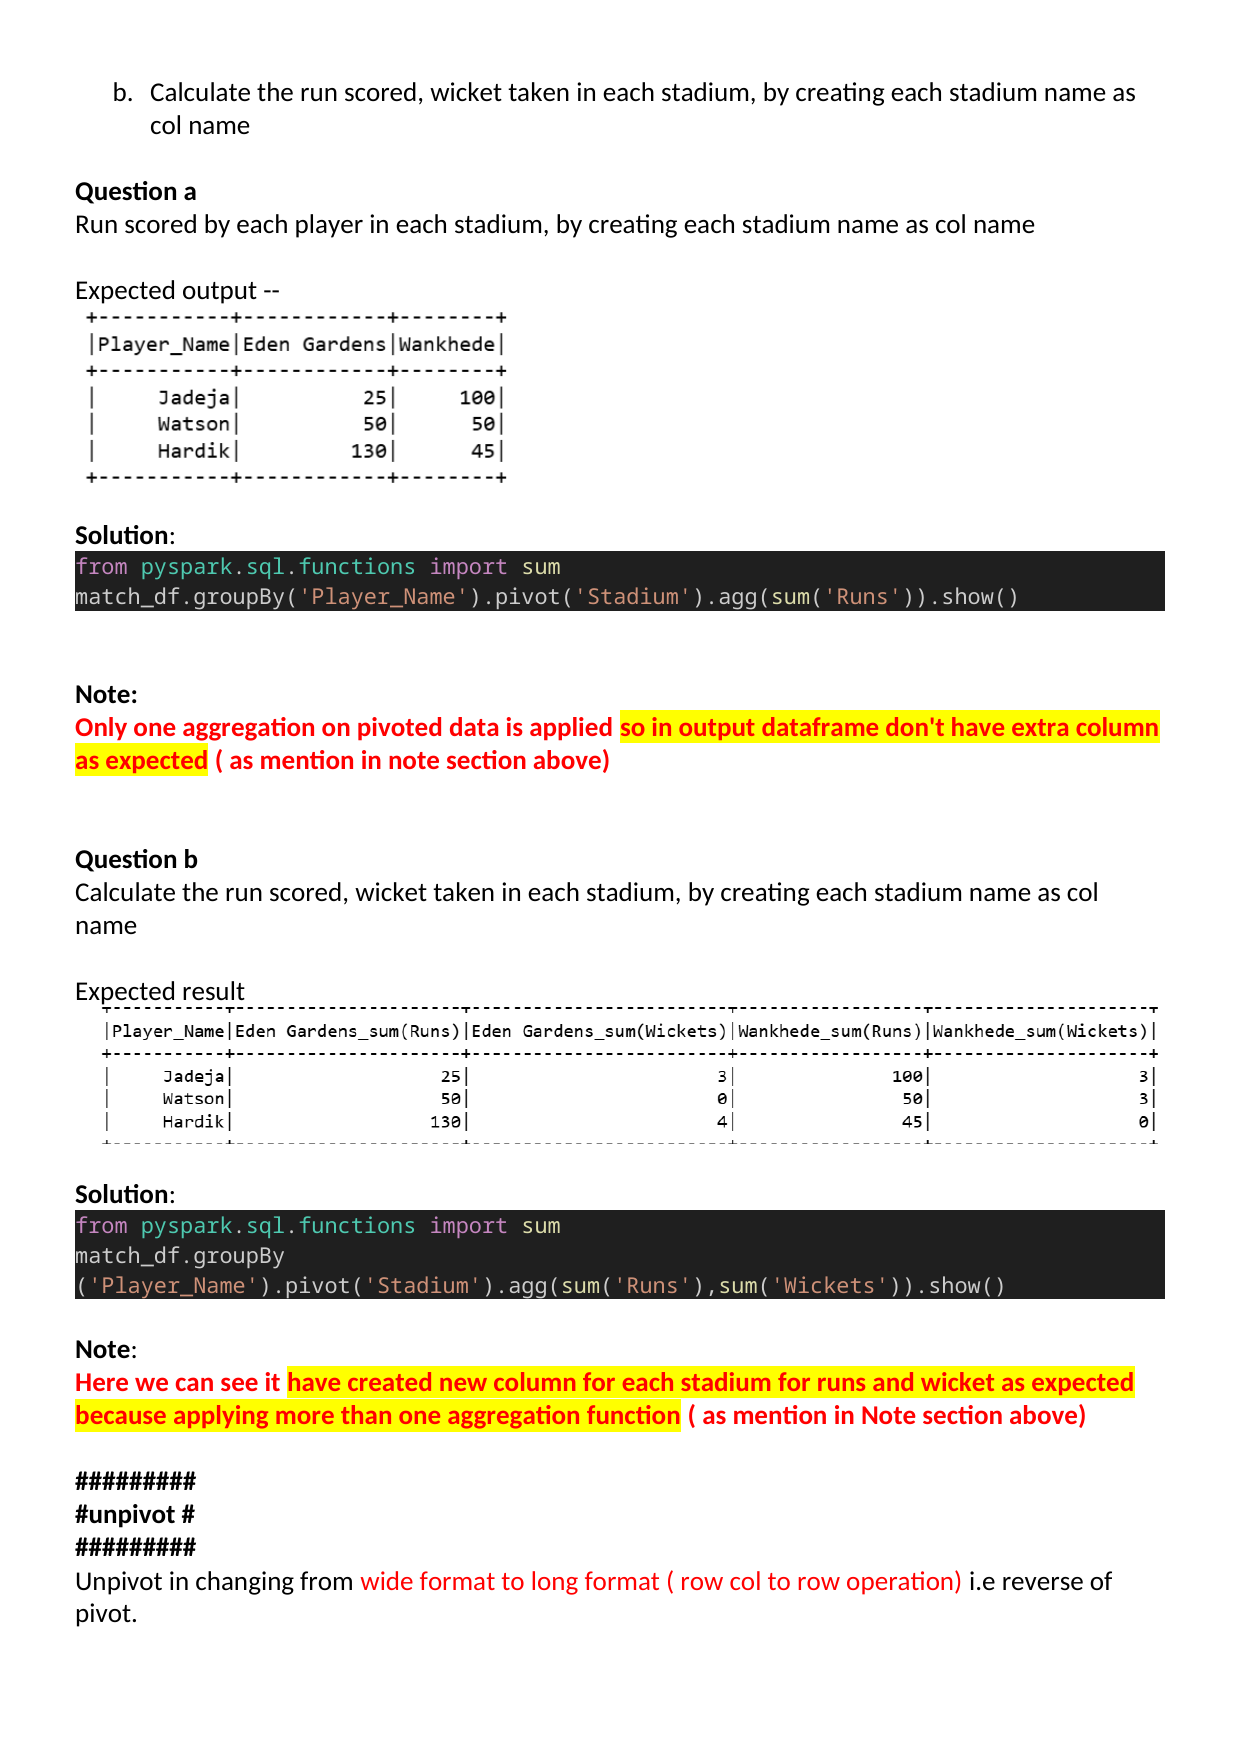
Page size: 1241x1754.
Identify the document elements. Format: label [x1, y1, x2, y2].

picture [75, 1007, 1166, 1144]
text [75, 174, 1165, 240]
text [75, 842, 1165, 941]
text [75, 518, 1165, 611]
picture [75, 306, 507, 486]
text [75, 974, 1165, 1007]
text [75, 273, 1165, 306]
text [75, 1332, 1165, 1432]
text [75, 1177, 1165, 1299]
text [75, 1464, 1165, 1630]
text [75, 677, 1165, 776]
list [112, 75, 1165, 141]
